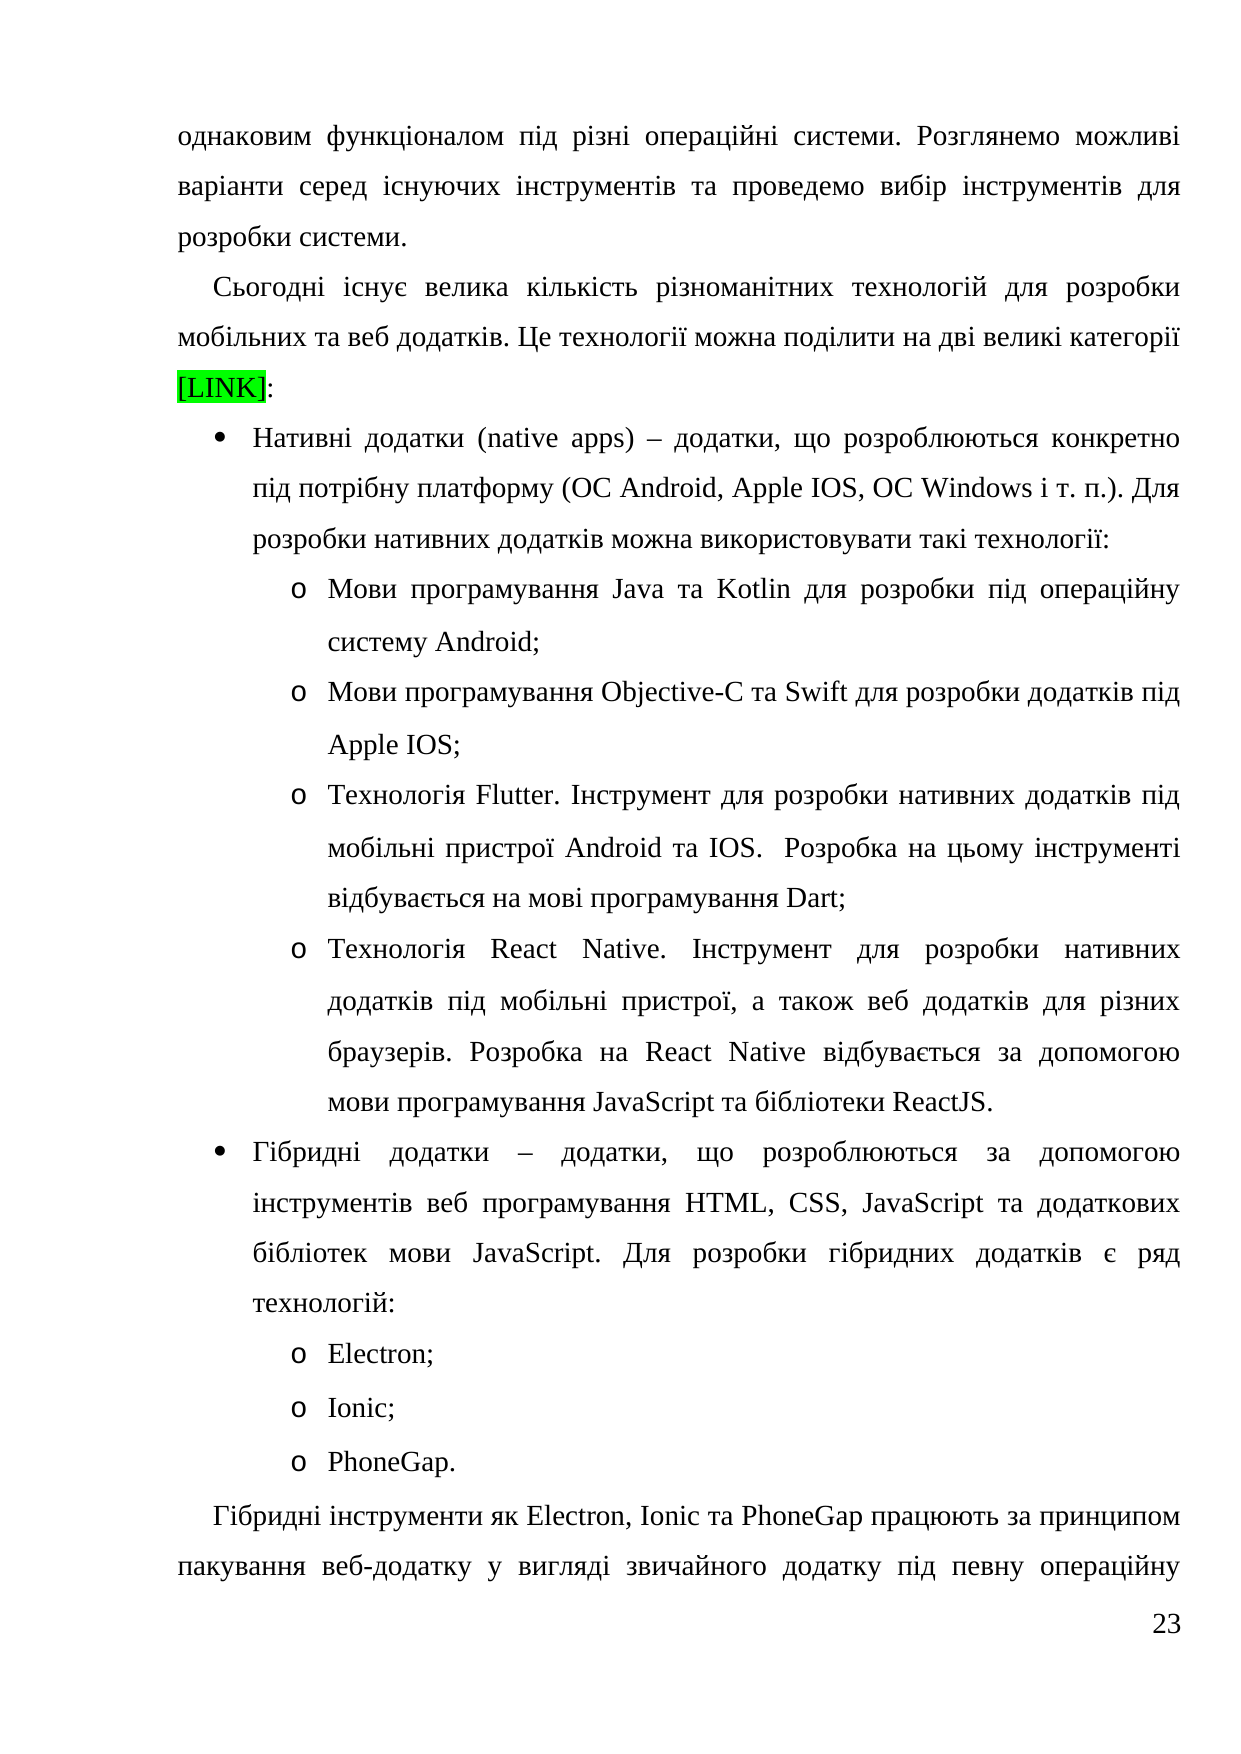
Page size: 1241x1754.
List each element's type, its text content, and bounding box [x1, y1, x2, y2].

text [177, 118, 1181, 252]
list Мови програмування Java та Kotlin для розробки під операційну систему Android; [290, 571, 1181, 657]
list Мови програмування Objective-C та Swift для розробки додатків під Apple IOS; [290, 674, 1181, 761]
list Ionic; [290, 1390, 1181, 1426]
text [177, 1498, 1181, 1582]
text Сьогодні існує велика кількість різноманітних технологій для розробки мобільних та веб додатків. Це технології можна поділити на дві великі категорії [LINK]: [177, 269, 1181, 403]
list Electron; [290, 1336, 1181, 1372]
list Технологія Flutter. Інструмент для розробки нативних додатків під мобільні пристрої Android та IOS. Розробка на цьому інструменті відбувається на мові програмування Dart; [290, 777, 1181, 914]
list Нативні додатки (native apps) – додатки, що розроблюються конкретно під потрібну платформу (ОС Android, Apple IOS, ОС Windows і т. п.). Для розробки нативних додатків можна використовувати такі технології: [215, 420, 1181, 554]
list Гібридні додатки – додатки, що розроблюються за допомогою інструментів веб програмування HTML, CSS, JavaScript та додаткових бібліотек мови JavaScript. Для розробки гібридних додатків є ряд технологій: [215, 1134, 1181, 1319]
list Технологія React Native. Інструмент для розробки нативних додатків під мобільні пристрої, а також веб додатків для різних браузерів. Розробка на React Native відбувається за допомогою мови програмування JavaScript та бібліотеки ReactJS. [290, 931, 1181, 1118]
list PhoneGap. [290, 1444, 1181, 1480]
